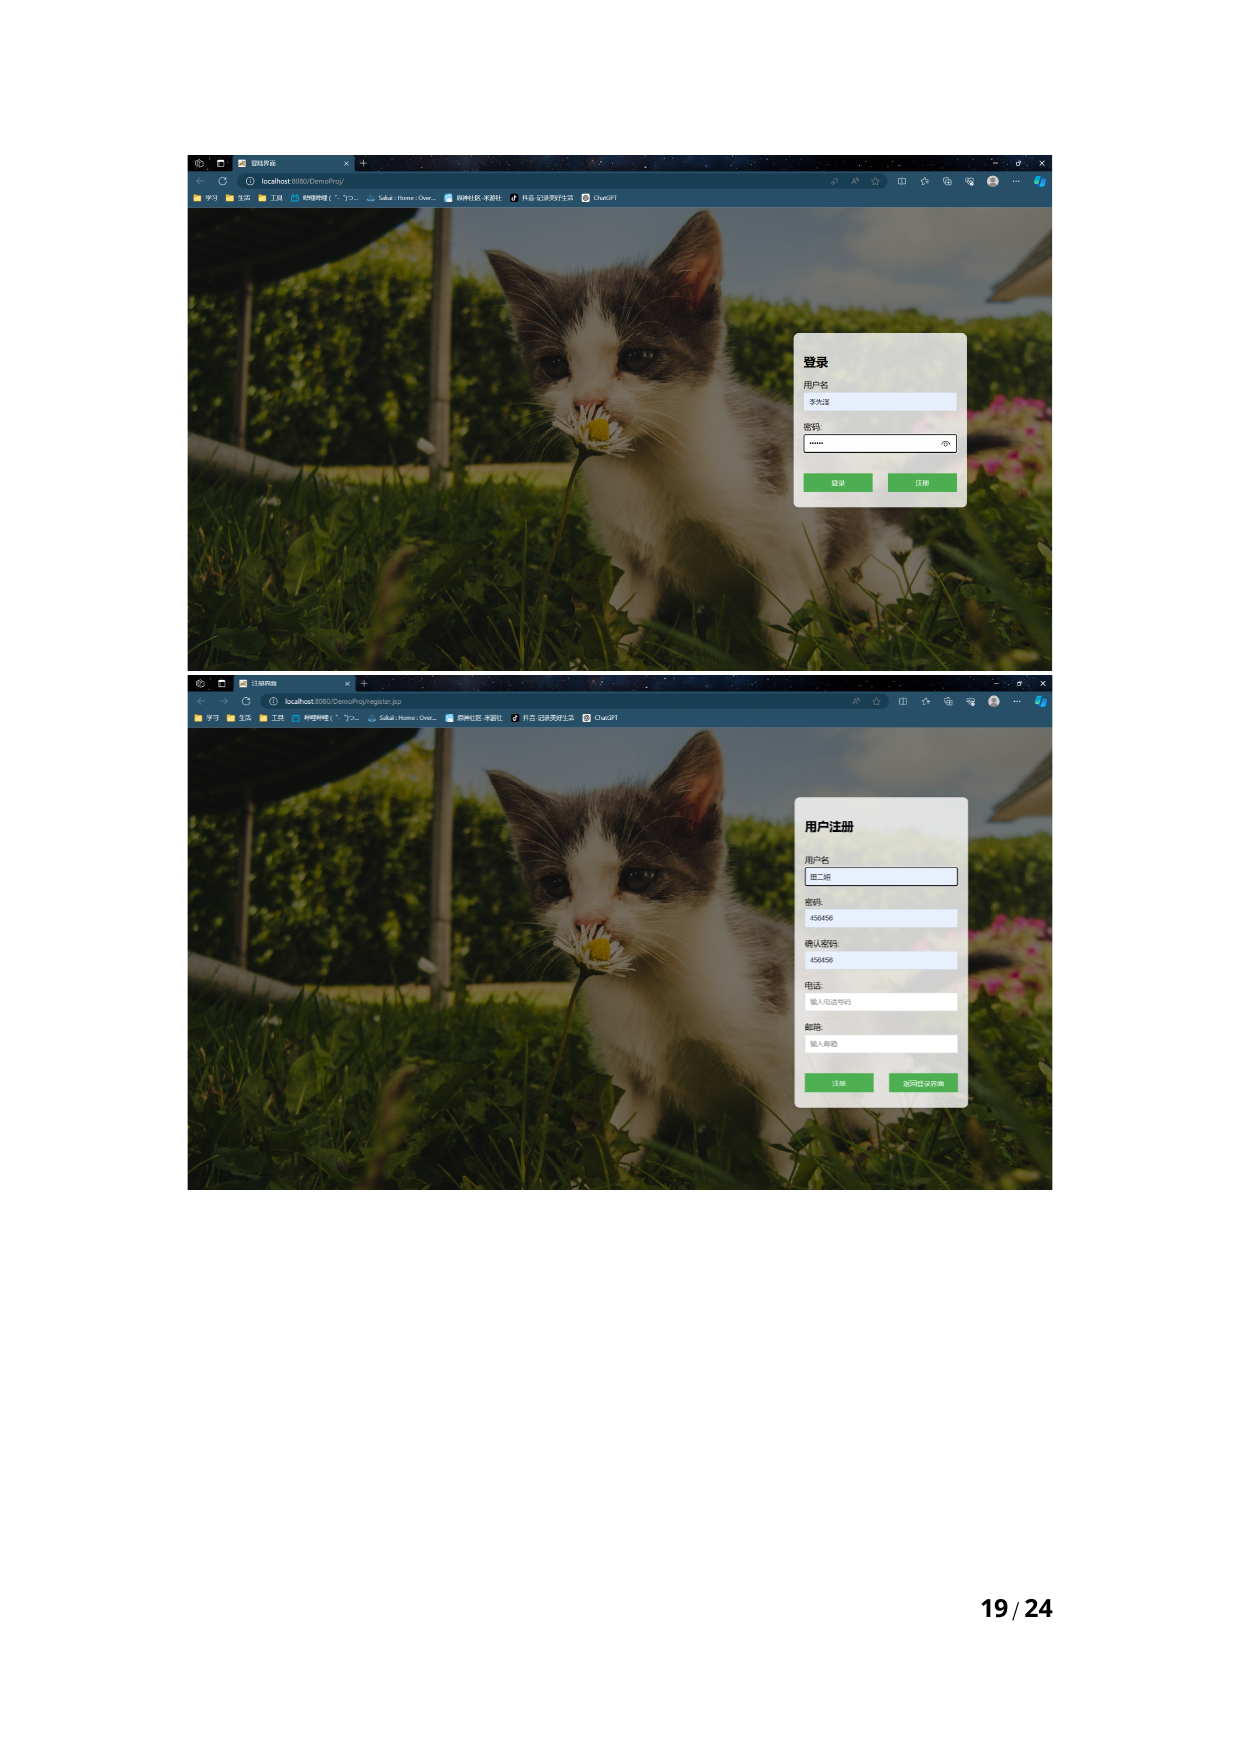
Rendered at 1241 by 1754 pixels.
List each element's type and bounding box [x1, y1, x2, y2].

picture [187, 155, 1053, 671]
picture [187, 675, 1053, 1190]
